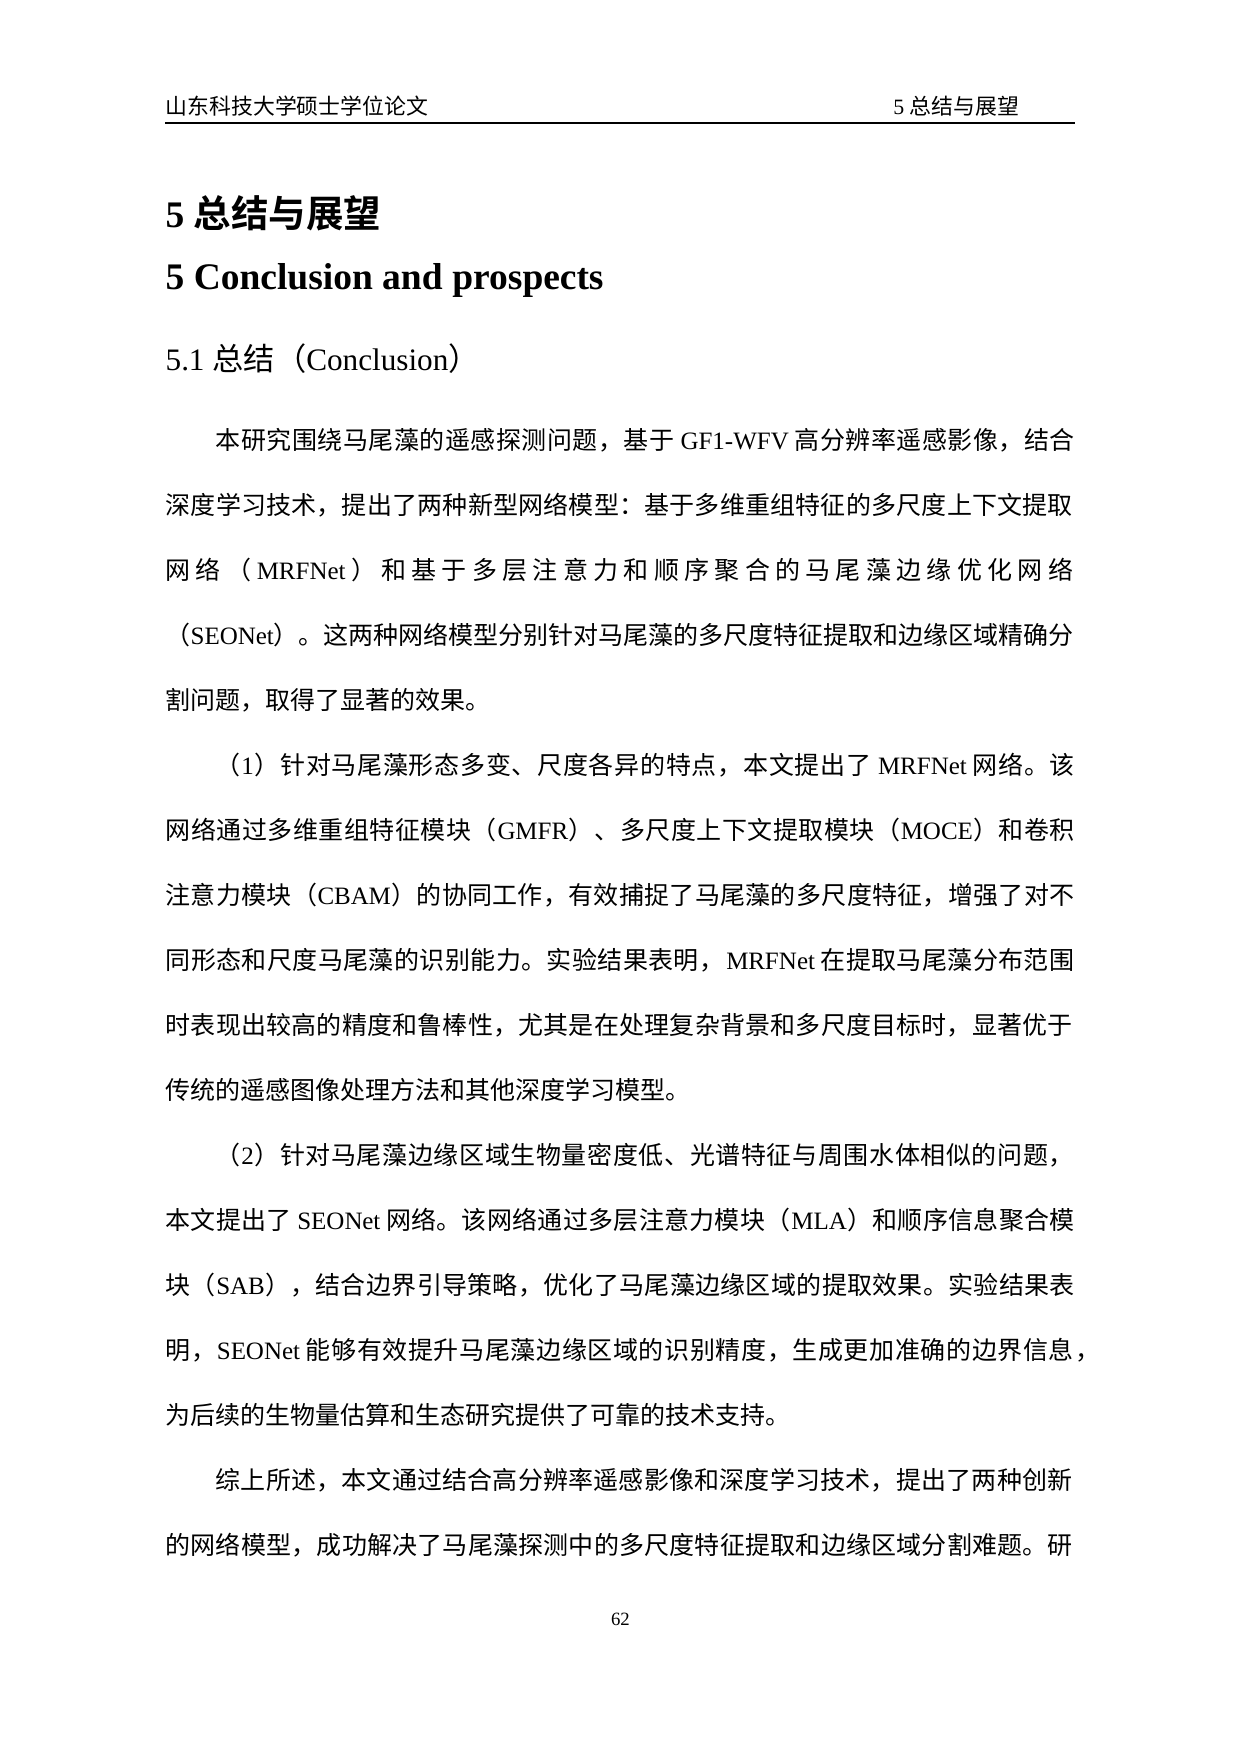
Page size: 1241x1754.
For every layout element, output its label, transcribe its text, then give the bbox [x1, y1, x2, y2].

text 本研究围绕马尾藻的遥感探测问题，基于GF1-WFV高分辨率遥感影像，结合深度学习技术，提出了两种新型网络模型：基于多维重组特征的多尺度上下文提取网络（MRFNet）和基于多层注意力和顺序聚合的马尾藻边缘优化网络（SEONet）。这两种网络模型分别针对马尾藻的多尺度特征提取和边缘区域精确分割问题，取得了显著的效果。 [165, 406, 1075, 731]
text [165, 1446, 1075, 1576]
list 5.1 总结（Conclusion） [165, 324, 1075, 389]
text 5 Conclusion and prospects [165, 243, 1075, 308]
text （2）针对马尾藻边缘区域生物量密度低、光谱特征与周围水体相似的问题，本文提出了SEONet网络。该网络通过多层注意力模块（MLA）和顺序信息聚合模块（SAB），结合边界引导策略，优化了马尾藻边缘区域的提取效果。实验结果表明，SEONet能够有效提升马尾藻边缘区域的识别精度，生成更加准确的边界信息，为后续的生物量估算和生态研究提供了可靠的技术支持。 [165, 1121, 1075, 1446]
text 5 总结与展望 [165, 178, 1075, 243]
text （1）针对马尾藻形态多变、尺度各异的特点，本文提出了MRFNet网络。该网络通过多维重组特征模块（GMFR）、多尺度上下文提取模块（MOCE）和卷积注意力模块（CBAM）的协同工作，有效捕捉了马尾藻的多尺度特征，增强了对不同形态和尺度马尾藻的识别能力。实验结果表明，MRFNet在提取马尾藻分布范围时表现出较高的精度和鲁棒性，尤其是在处理复杂背景和多尺度目标时，显著优于传统的遥感图像处理方法和其他深度学习模型。 [165, 731, 1075, 1121]
